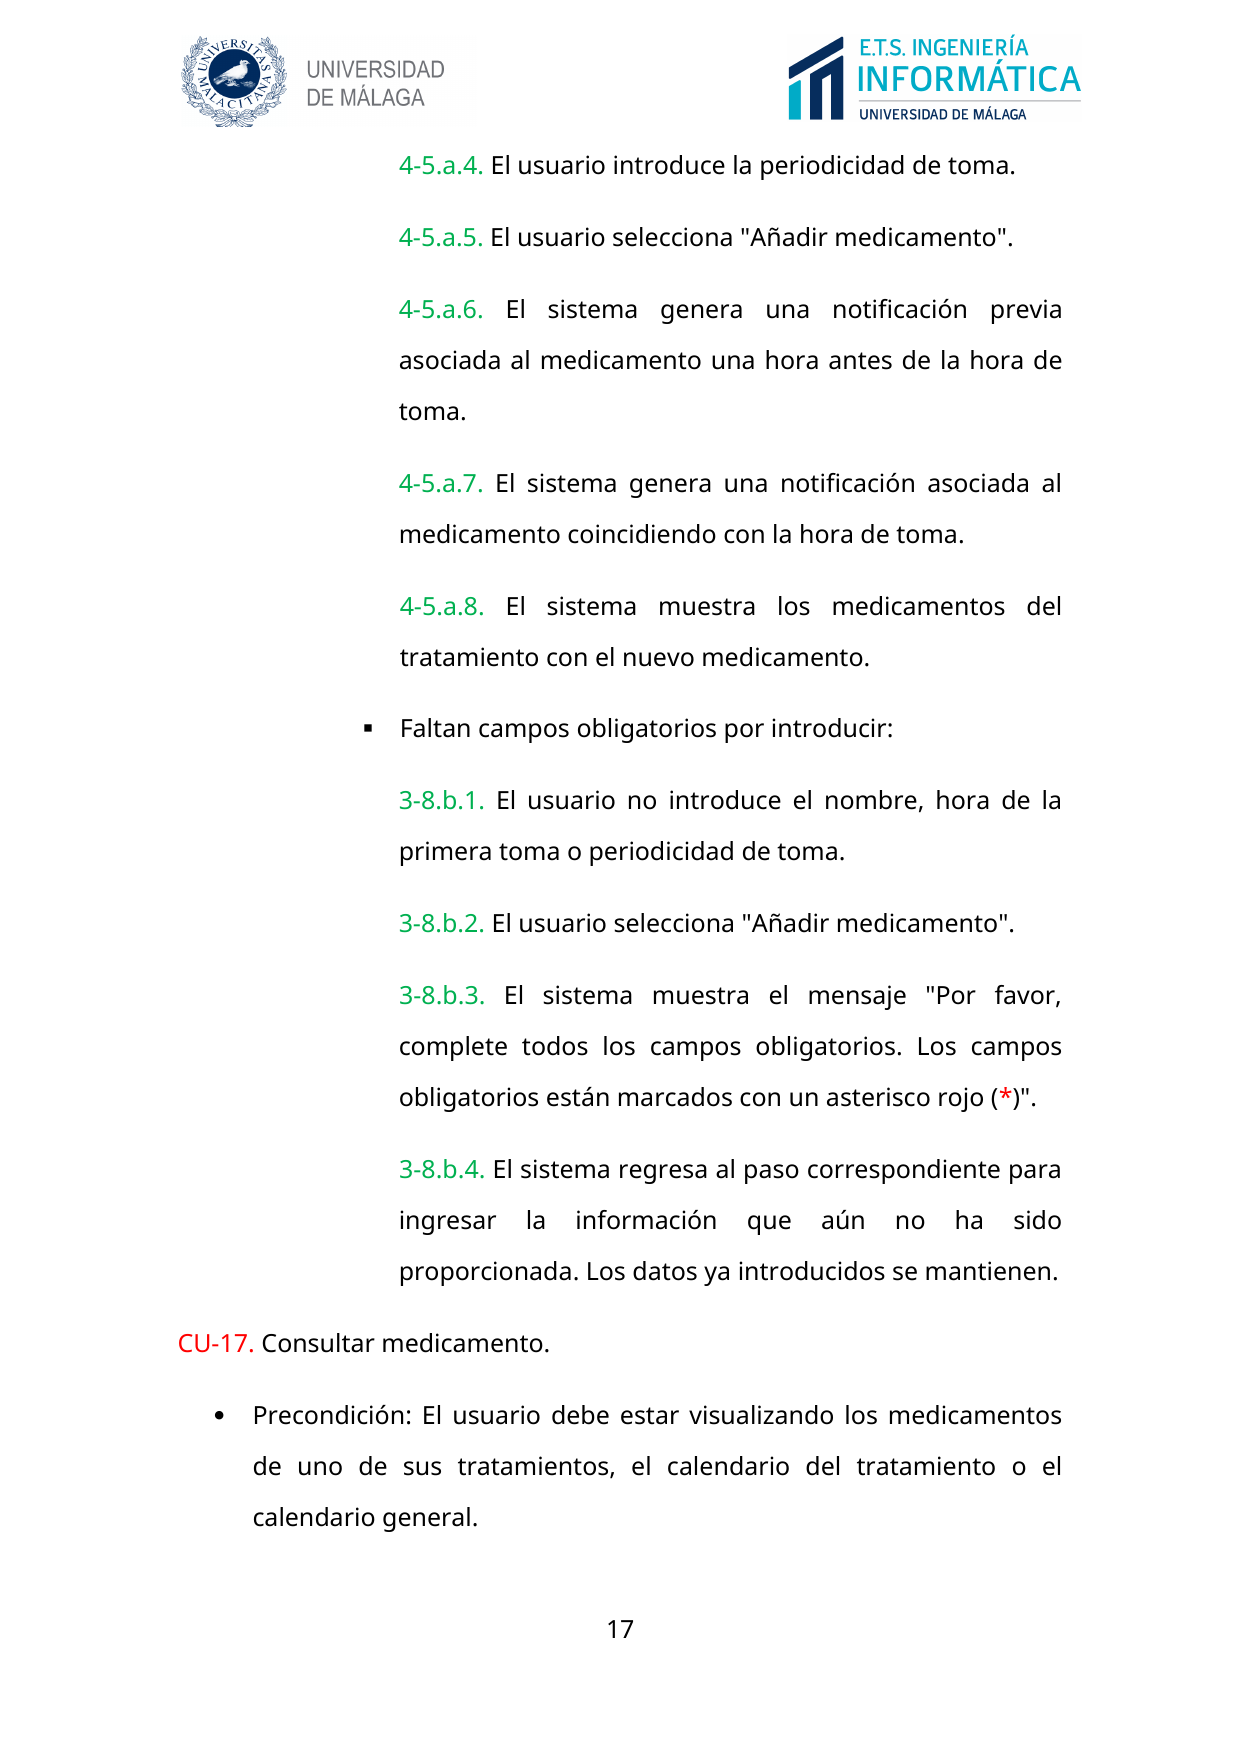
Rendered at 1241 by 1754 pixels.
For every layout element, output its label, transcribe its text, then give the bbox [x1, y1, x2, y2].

text 3-8.b.2. El usuario selecciona "Añadir medicamento". [398, 906, 1063, 940]
text 3-8.b.3. El sistema muestra el mensaje "Por favor, complete todos los campos obligatorios. Los campos obligatorios están marcados con un asterisco rojo (*)". [398, 978, 1063, 1114]
text CU-17. Consultar medicamento. [177, 1326, 1063, 1360]
list Faltan campos obligatorios por introducir: [362, 711, 1063, 745]
picture [786, 34, 1083, 122]
text 4-5.a.8. El sistema muestra los medicamentos del tratamiento con el nuevo medicamento. [399, 588, 1063, 673]
text 3-8.b.1. El usuario no introduce el nombre, hora de la primera toma o periodicidad de toma. [398, 783, 1063, 868]
text 4-5.a.7. El sistema genera una notificación asociada al medicamento coincidiendo con la hora de toma. [398, 465, 1063, 550]
text 4-5.a.4. El usuario introduce la periodicidad de toma. [398, 148, 1063, 182]
text 3-8.b.4. El sistema regresa al paso correspondiente para ingresar la información que aún no ha sido proporcionada. Los datos ya introducidos se mantienen. [398, 1152, 1063, 1288]
text 4-5.a.5. El usuario selecciona "Añadir medicamento". [398, 219, 1063, 253]
picture [180, 35, 477, 127]
text 4-5.a.6. El sistema genera una notificación previa asociada al medicamento una hora antes de la hora de toma. [398, 291, 1063, 427]
list Precondición: El usuario debe estar visualizando los medicamentos de uno de sus tratamientos, el calendario del tratamiento o el calendario general. [215, 1398, 1063, 1534]
